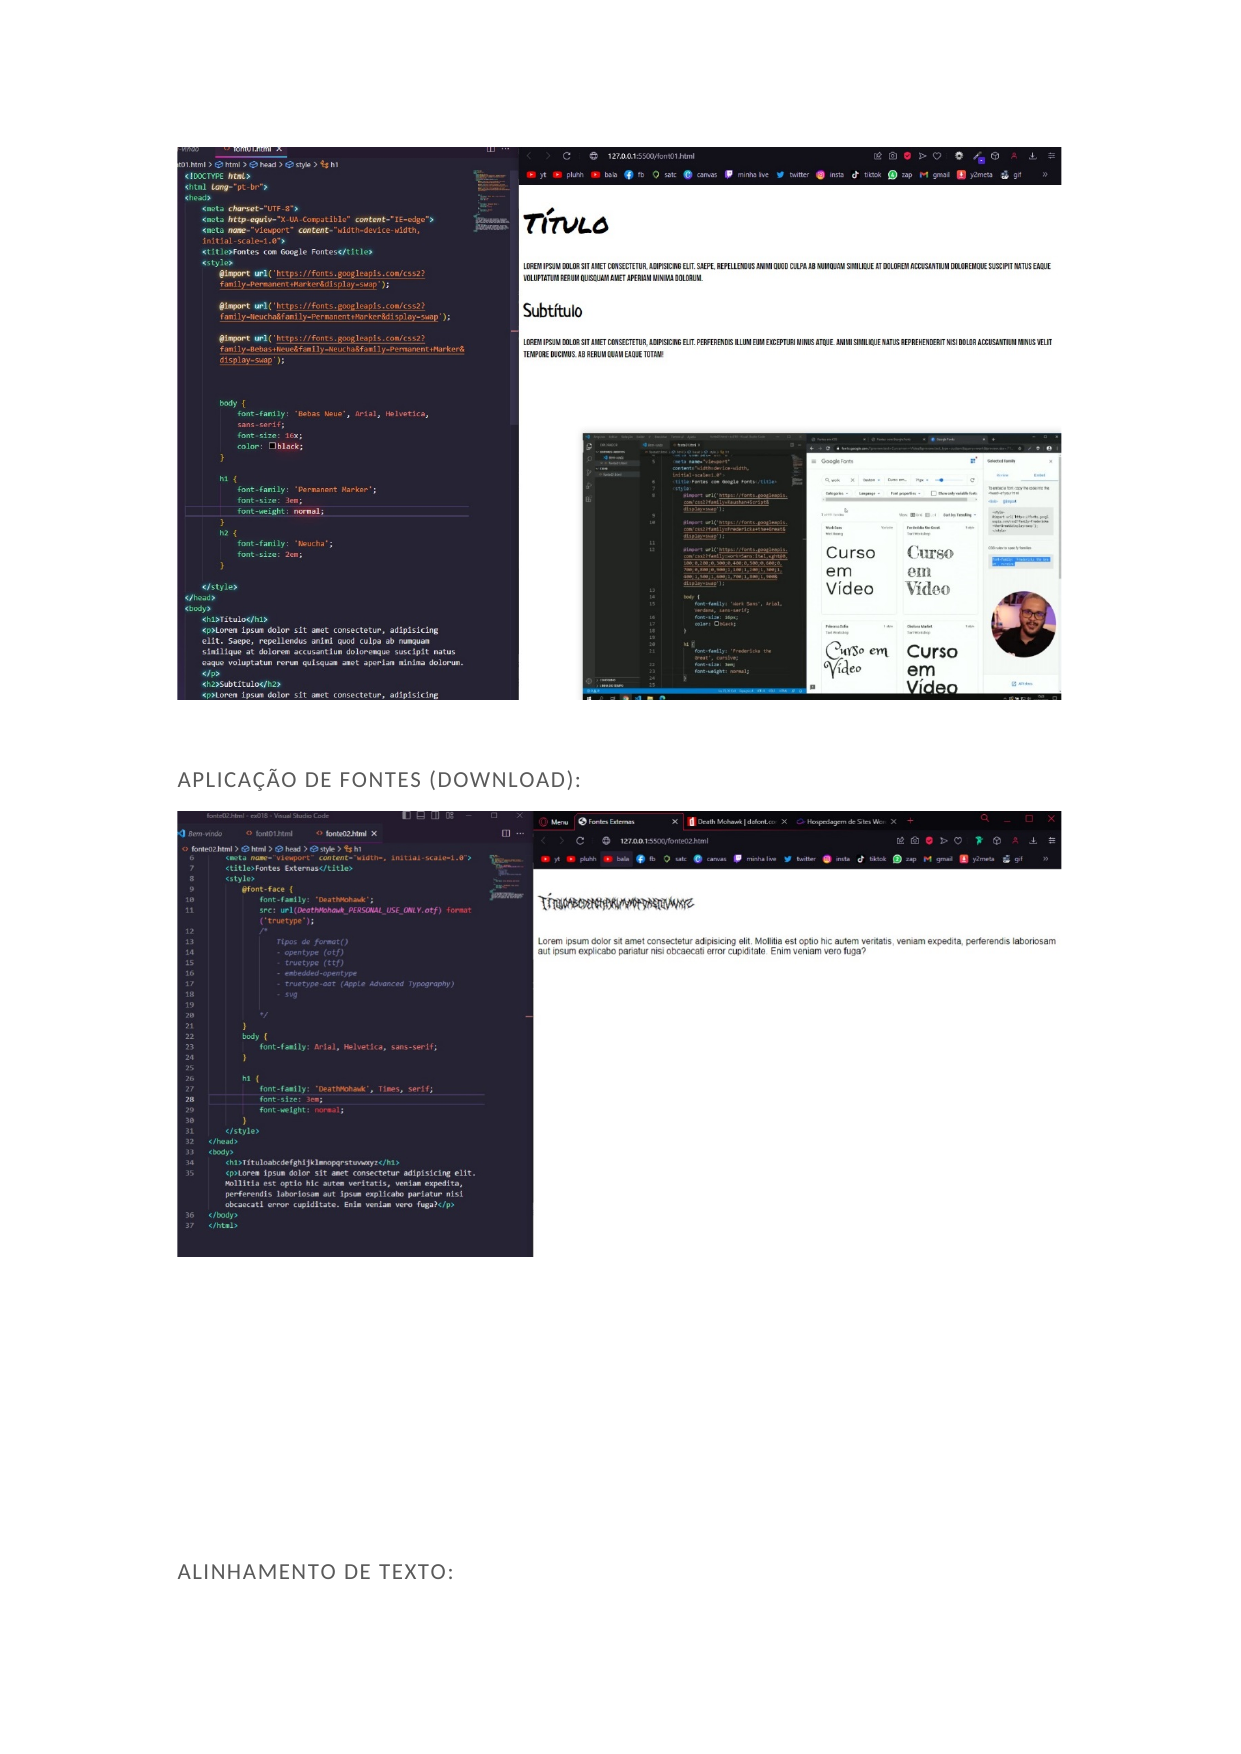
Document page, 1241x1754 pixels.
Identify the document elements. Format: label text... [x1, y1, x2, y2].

subtitle ALINHAMENTO DE TEXTO: [177, 1557, 1063, 1585]
picture [177, 147, 1062, 700]
picture [177, 811, 1062, 1257]
subtitle APLICAÇÃO DE FONTES (DOWNLOAD): [177, 765, 1063, 793]
